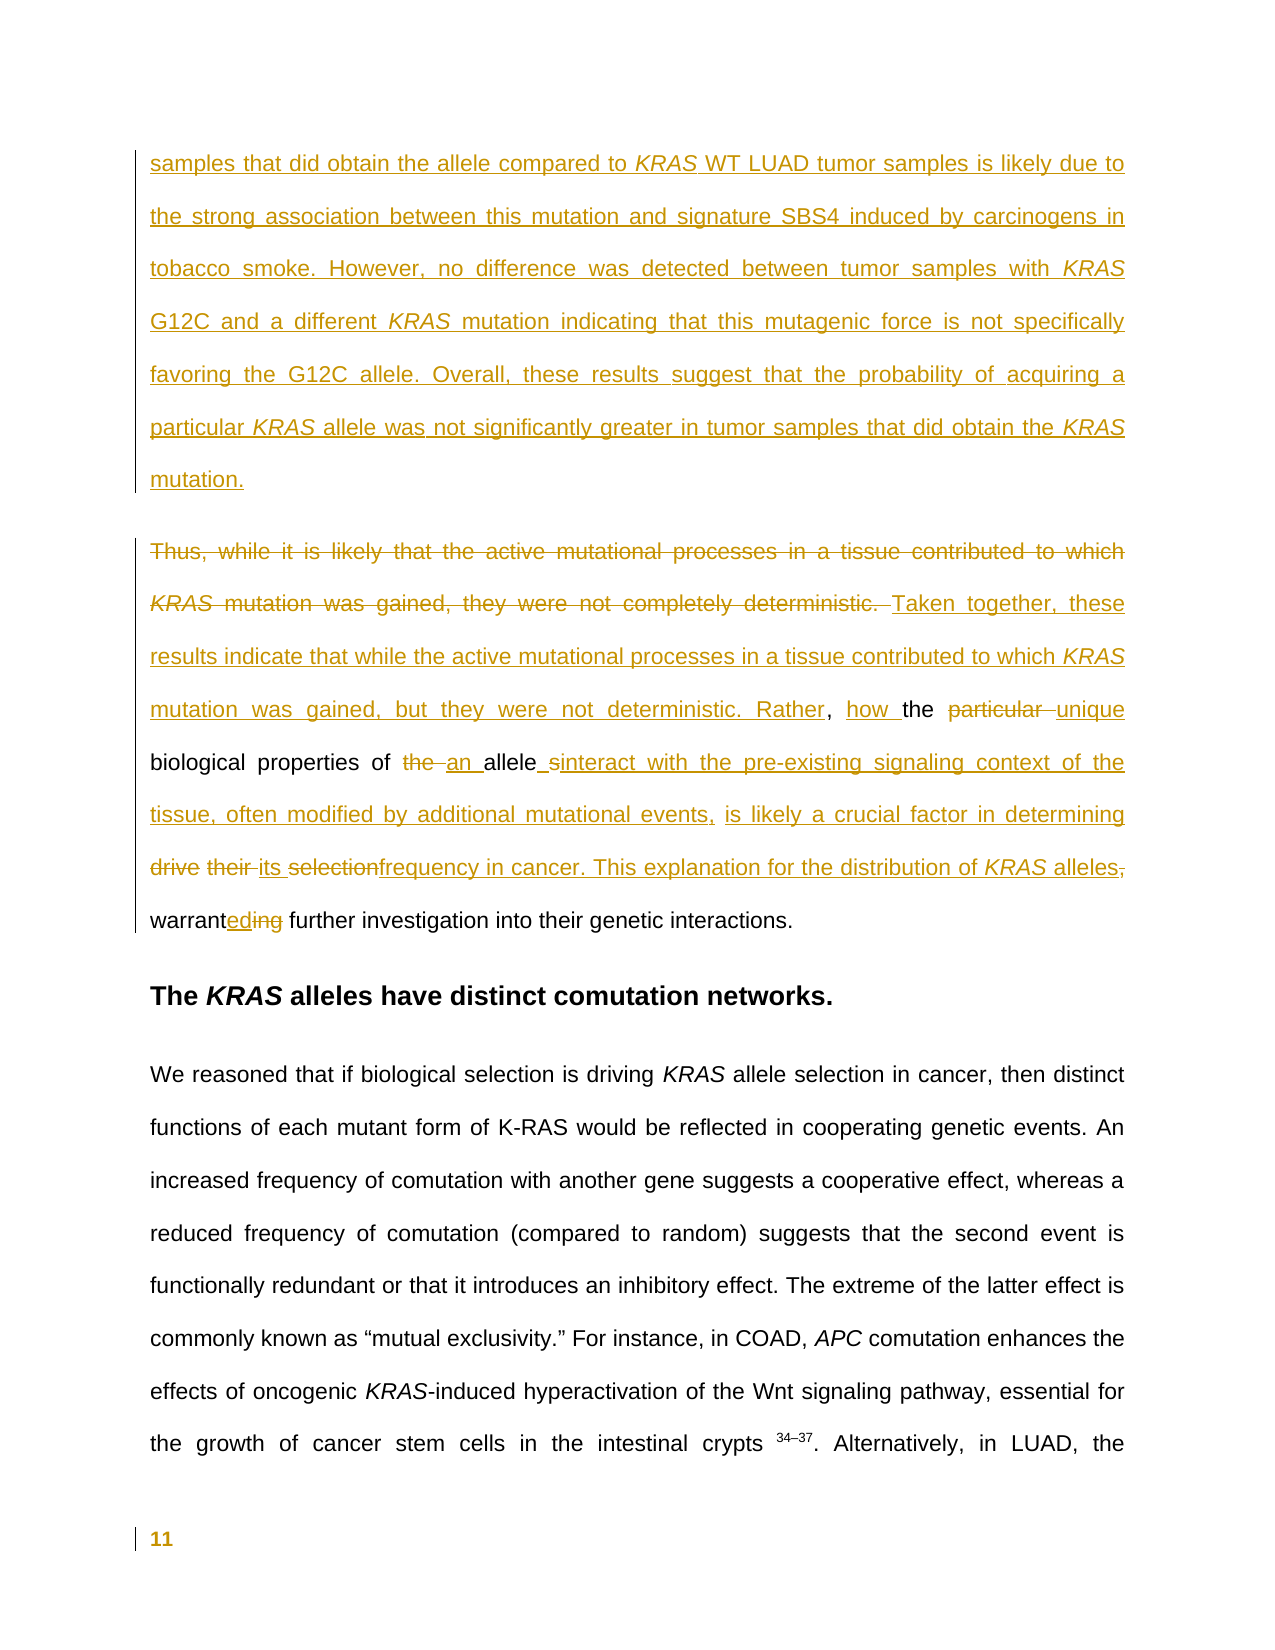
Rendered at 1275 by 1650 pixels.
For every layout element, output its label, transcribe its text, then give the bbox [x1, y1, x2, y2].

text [150, 1061, 1125, 1457]
text , the biological properties of allele warrant further investigation into their genetic interactions. [150, 553, 1125, 666]
subtitle The KRAS alleles have distinct comutation networks. [150, 980, 1125, 1011]
text , the biological properties of allele warrant further investigation into their genetic interactions. [150, 667, 1125, 933]
text , the biological properties of allele warrant further investigation into their genetic interactions. [150, 538, 1125, 552]
